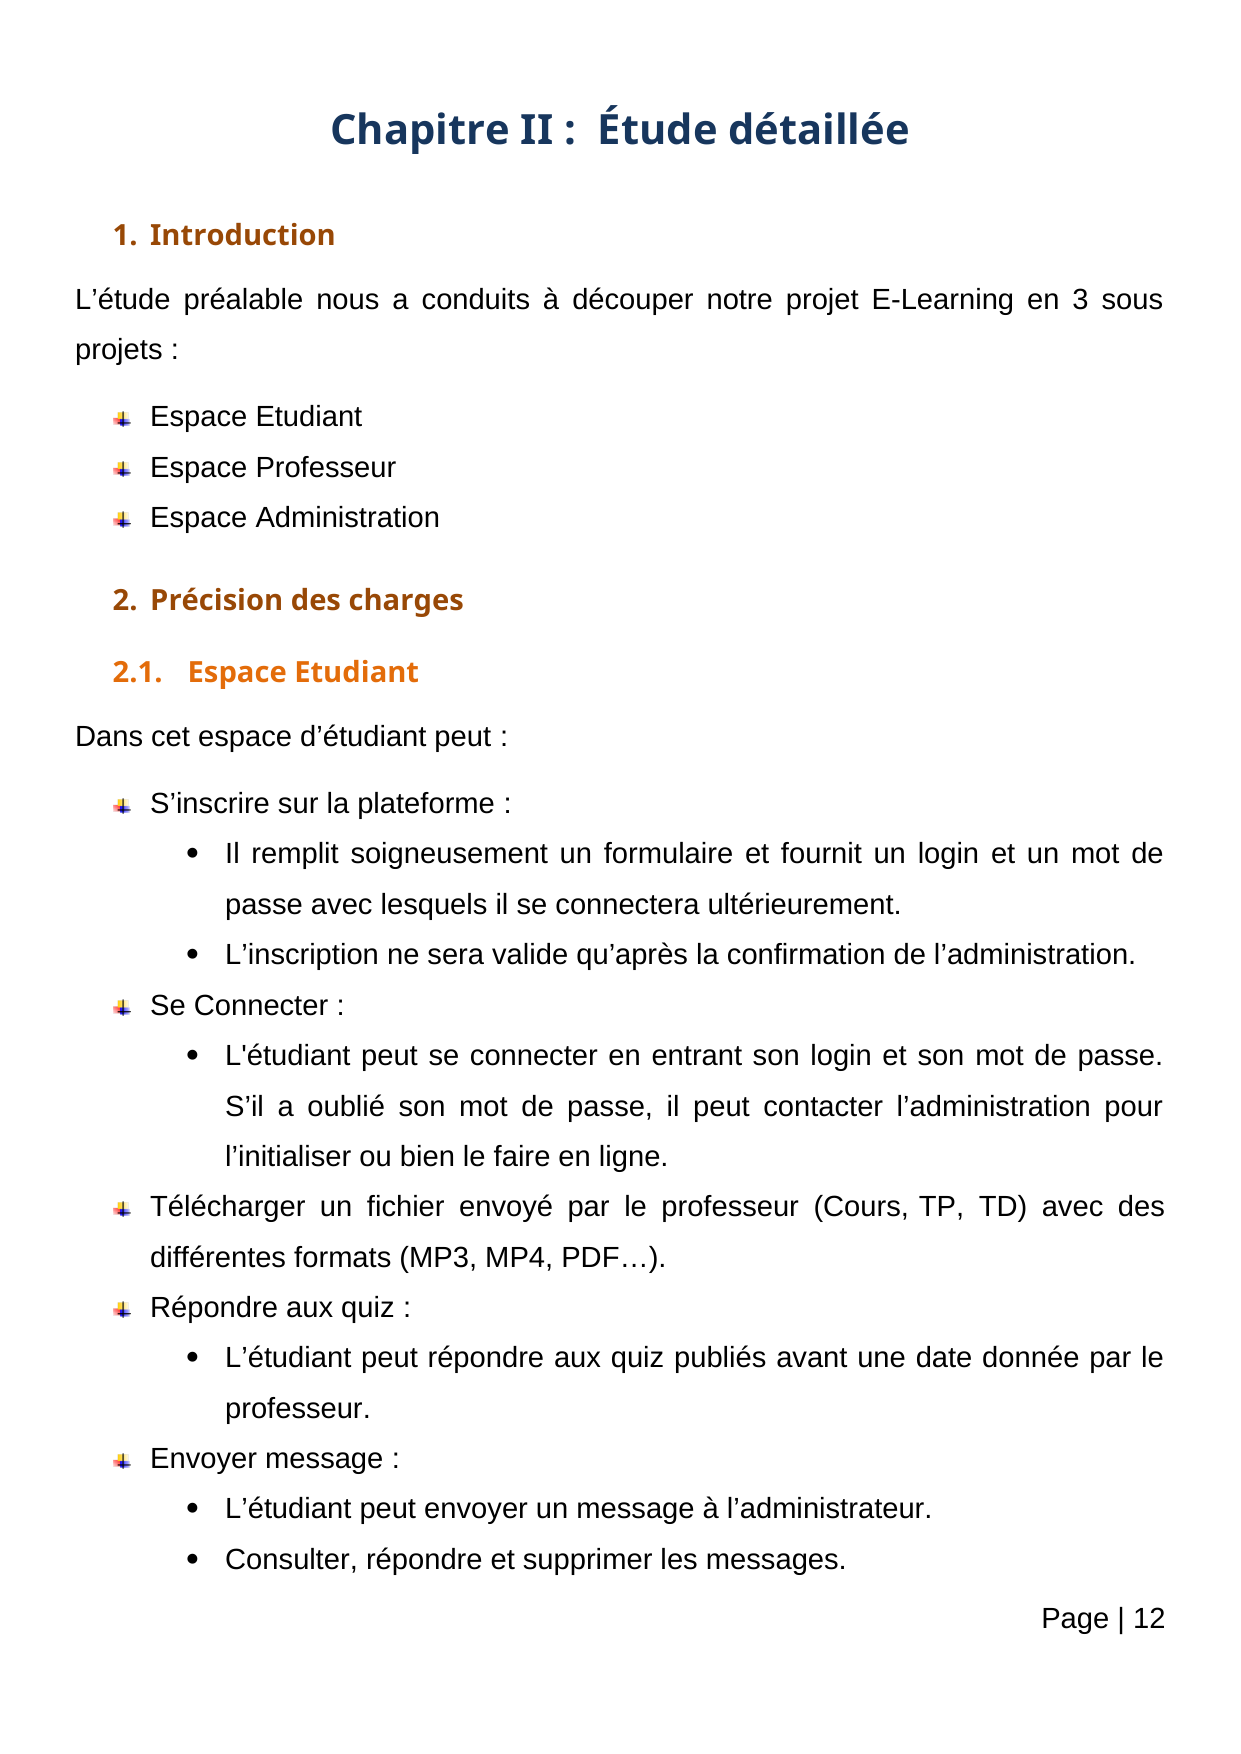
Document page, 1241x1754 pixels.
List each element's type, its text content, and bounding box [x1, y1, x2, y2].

picture [113, 460, 131, 477]
list Télécharger un fichier envoyé par le professeur (Cours, TP, TD) avec des différentes formats (MP3, MP4, PDF…). [112, 1189, 1165, 1273]
picture [113, 1300, 131, 1318]
text Dans cet espace d’étudiant peut : [75, 719, 1165, 753]
list Consulter, répondre et supprimer les messages. [187, 1542, 1165, 1576]
list Espace Professeur [112, 450, 1165, 483]
list L’étudiant peut envoyer un message à l’administrateur. [187, 1492, 1165, 1525]
picture [113, 410, 131, 427]
picture [113, 797, 131, 814]
picture [113, 1200, 131, 1217]
list Envoyer message : [112, 1441, 1165, 1475]
picture [113, 998, 131, 1016]
list S’inscrire sur la plateforme : [112, 786, 1165, 820]
subtitle Chapitre II : Étude détaillée [75, 100, 1165, 157]
subtitle Introduction [112, 214, 1165, 254]
text L’étude préalable nous a conduits à découper notre projet E-Learning en 3 sous projets : [75, 282, 1165, 366]
list Répondre aux quiz : [112, 1290, 1165, 1324]
picture [113, 510, 131, 528]
list L’inscription ne sera valide qu’après la confirmation de l’administration. [187, 937, 1165, 971]
picture [113, 1452, 131, 1469]
list Espace Administration [112, 500, 1165, 533]
list Espace Etudiant [112, 399, 1165, 433]
list Il remplit soigneusement un formulaire et fournit un login et un mot de passe avec lesquels il se connectera ultérieurement. [187, 837, 1165, 921]
subtitle Espace Etudiant [112, 651, 1165, 691]
list L’étudiant peut répondre aux quiz publiés avant une date donnée par le professeur. [187, 1340, 1165, 1424]
list L'étudiant peut se connecter en entrant son login et son mot de passe. S’il a oublié son mot de passe, il peut contacter l’administration pour l’initialiser ou bien le faire en ligne. [187, 1038, 1165, 1173]
subtitle Précision des charges [112, 579, 1165, 619]
list Se Connecter : [112, 988, 1165, 1022]
